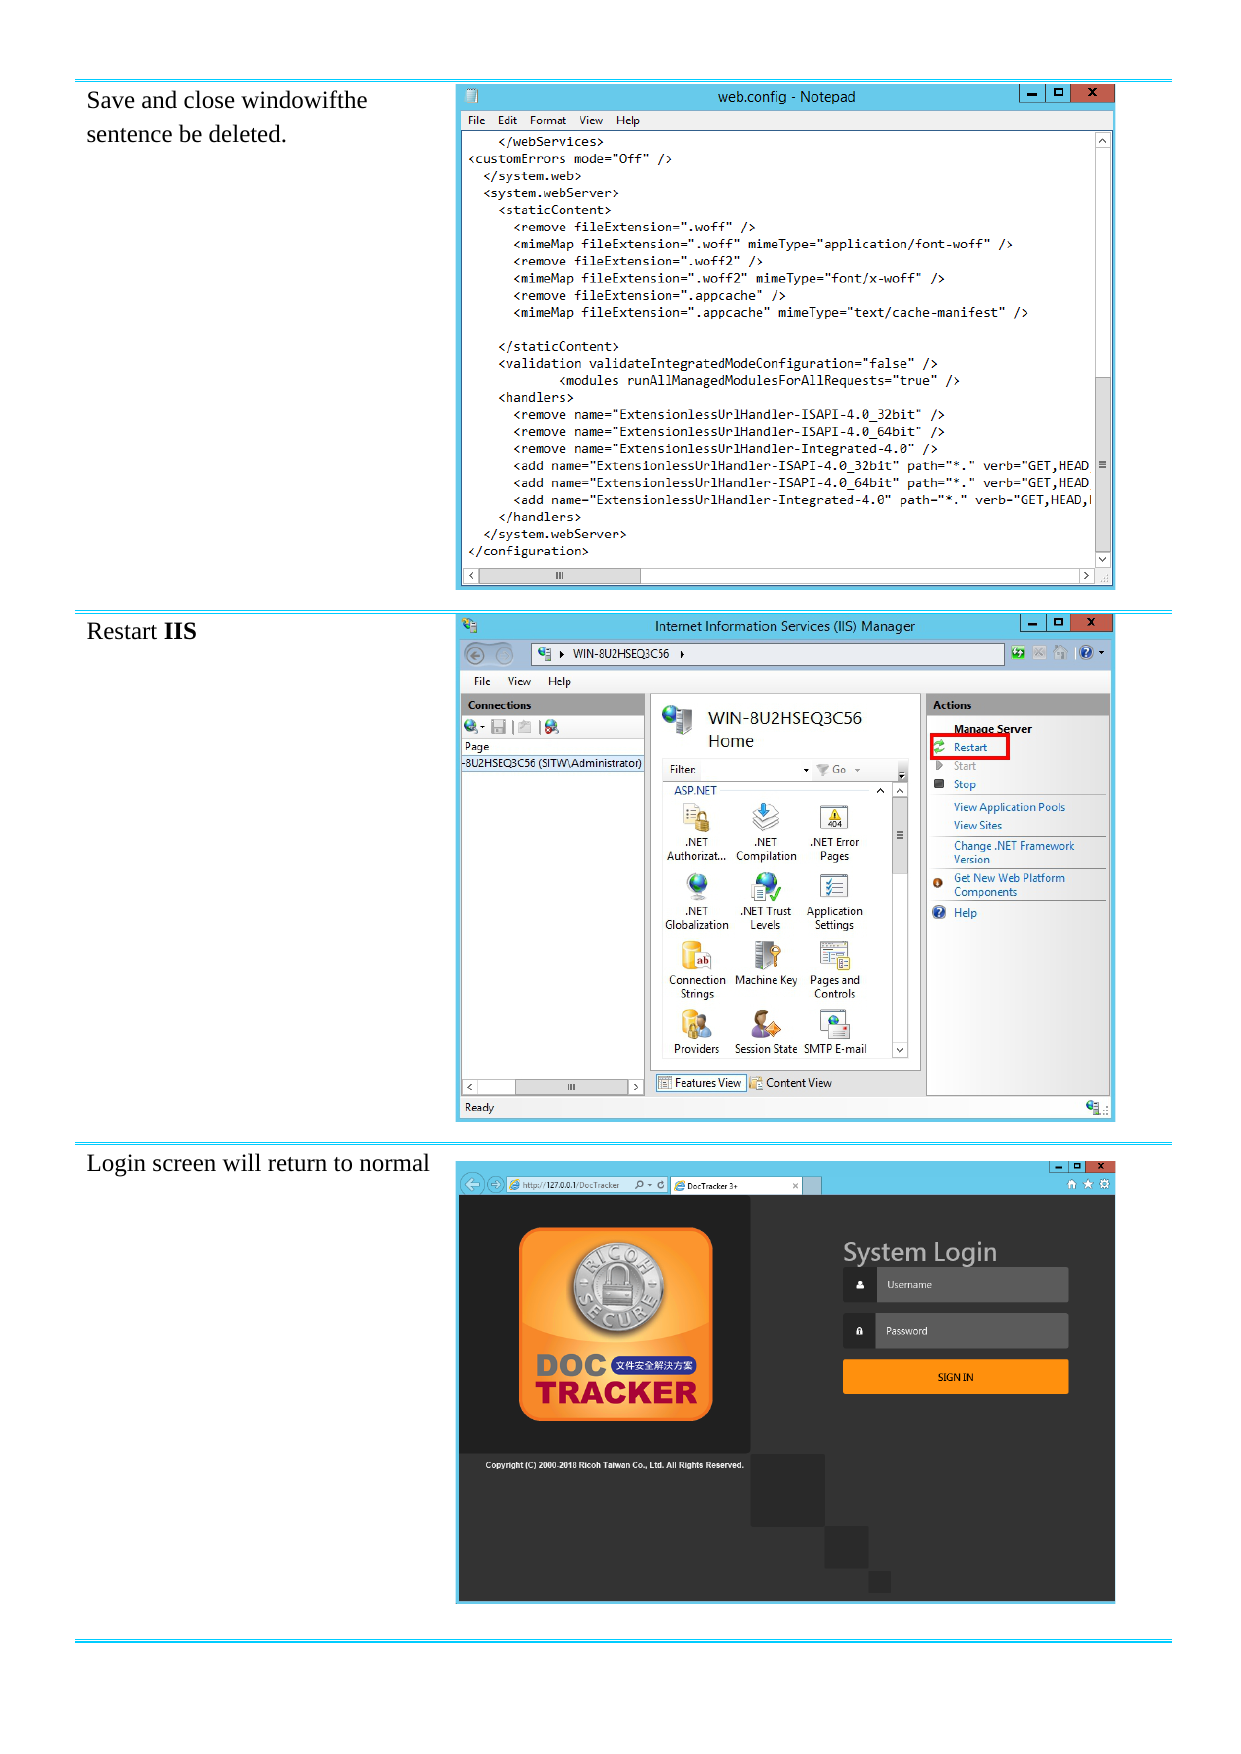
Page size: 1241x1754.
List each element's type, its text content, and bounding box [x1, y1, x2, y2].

table_cell [444, 1145, 1172, 1639]
table_cell Restart IIS [75, 614, 444, 1142]
table_cell [444, 82, 1172, 610]
table_cell [444, 614, 1172, 1142]
table_cell Login screen will return to normal [75, 1145, 444, 1639]
picture [455, 84, 1116, 590]
picture [455, 1161, 1116, 1604]
table_cell Save and close windowifthe sentence be deleted. [75, 82, 444, 610]
picture [455, 615, 1116, 1122]
